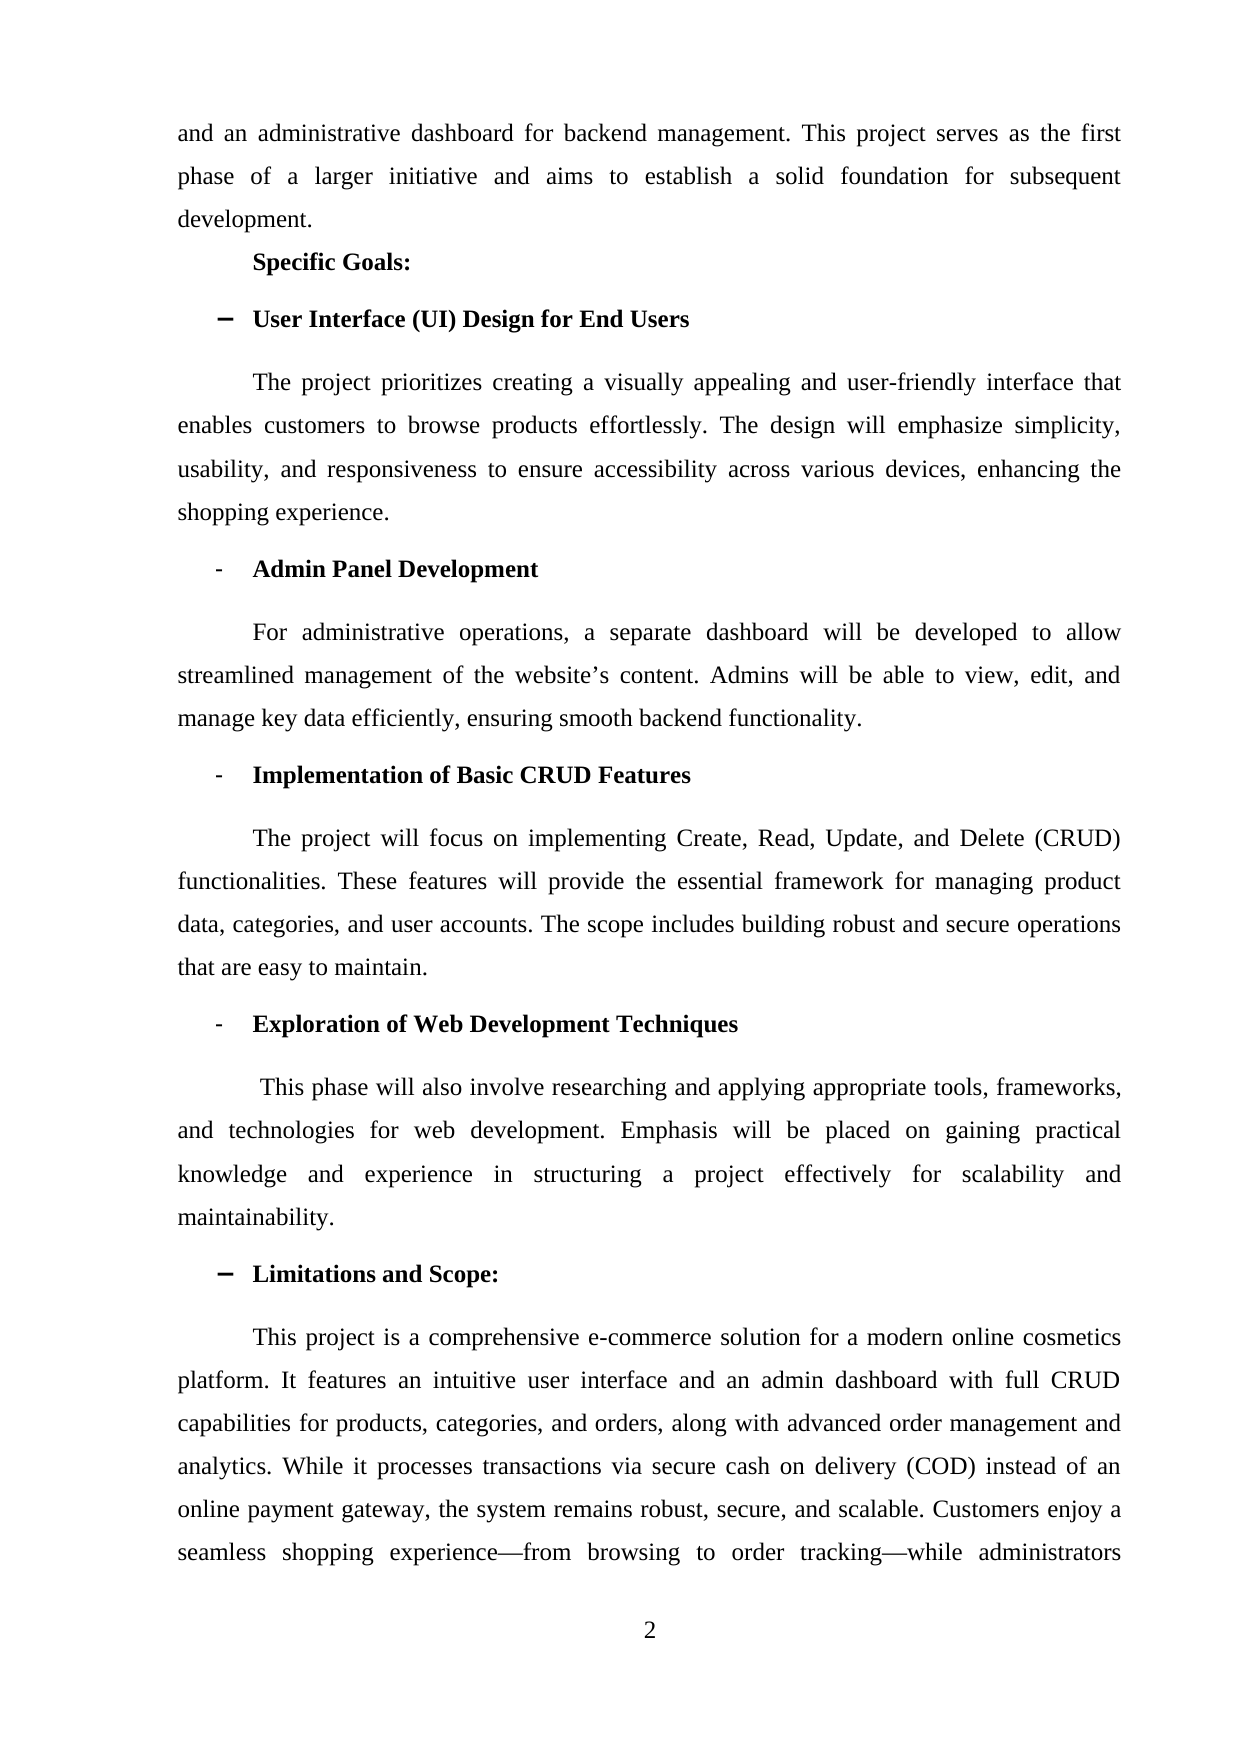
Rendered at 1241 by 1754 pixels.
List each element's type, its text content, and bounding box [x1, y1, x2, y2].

text For administrative operations, a separate dashboard will be developed to allow streamlined management of the website’s content. Admins will be able to view, edit, and manage key data efficiently, ensuring smooth backend functionality. [177, 617, 1122, 732]
list Admin Panel Development [215, 540, 1122, 591]
list Exploration of Web Development Techniques [215, 996, 1122, 1047]
list Implementation of Basic CRUD Features [215, 746, 1122, 797]
list User Interface (UI) Design for End Users [215, 291, 1122, 342]
list Limitations and Scope: [215, 1245, 1122, 1296]
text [177, 118, 1122, 233]
text The project will focus on implementing Create, Read, Update, and Delete (CRUD) functionalities. These features will provide the essential framework for managing product data, categories, and user accounts. The scope includes building robust and secure operations that are easy to maintain. [177, 823, 1122, 981]
text This phase will also involve researching and applying appropriate tools, frameworks, and technologies for web development. Emphasis will be placed on gaining practical knowledge and experience in structuring a project effectively for scalability and maintainability. [177, 1072, 1122, 1231]
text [177, 1322, 1122, 1566]
text The project prioritizes creating a visually appealing and user-friendly interface that enables customers to browse products effortlessly. The design will emphasize simplicity, usability, and responsiveness to ensure accessibility across various devices, enhancing the shopping experience. [177, 367, 1122, 526]
text Specific Goals: [177, 247, 1122, 276]
